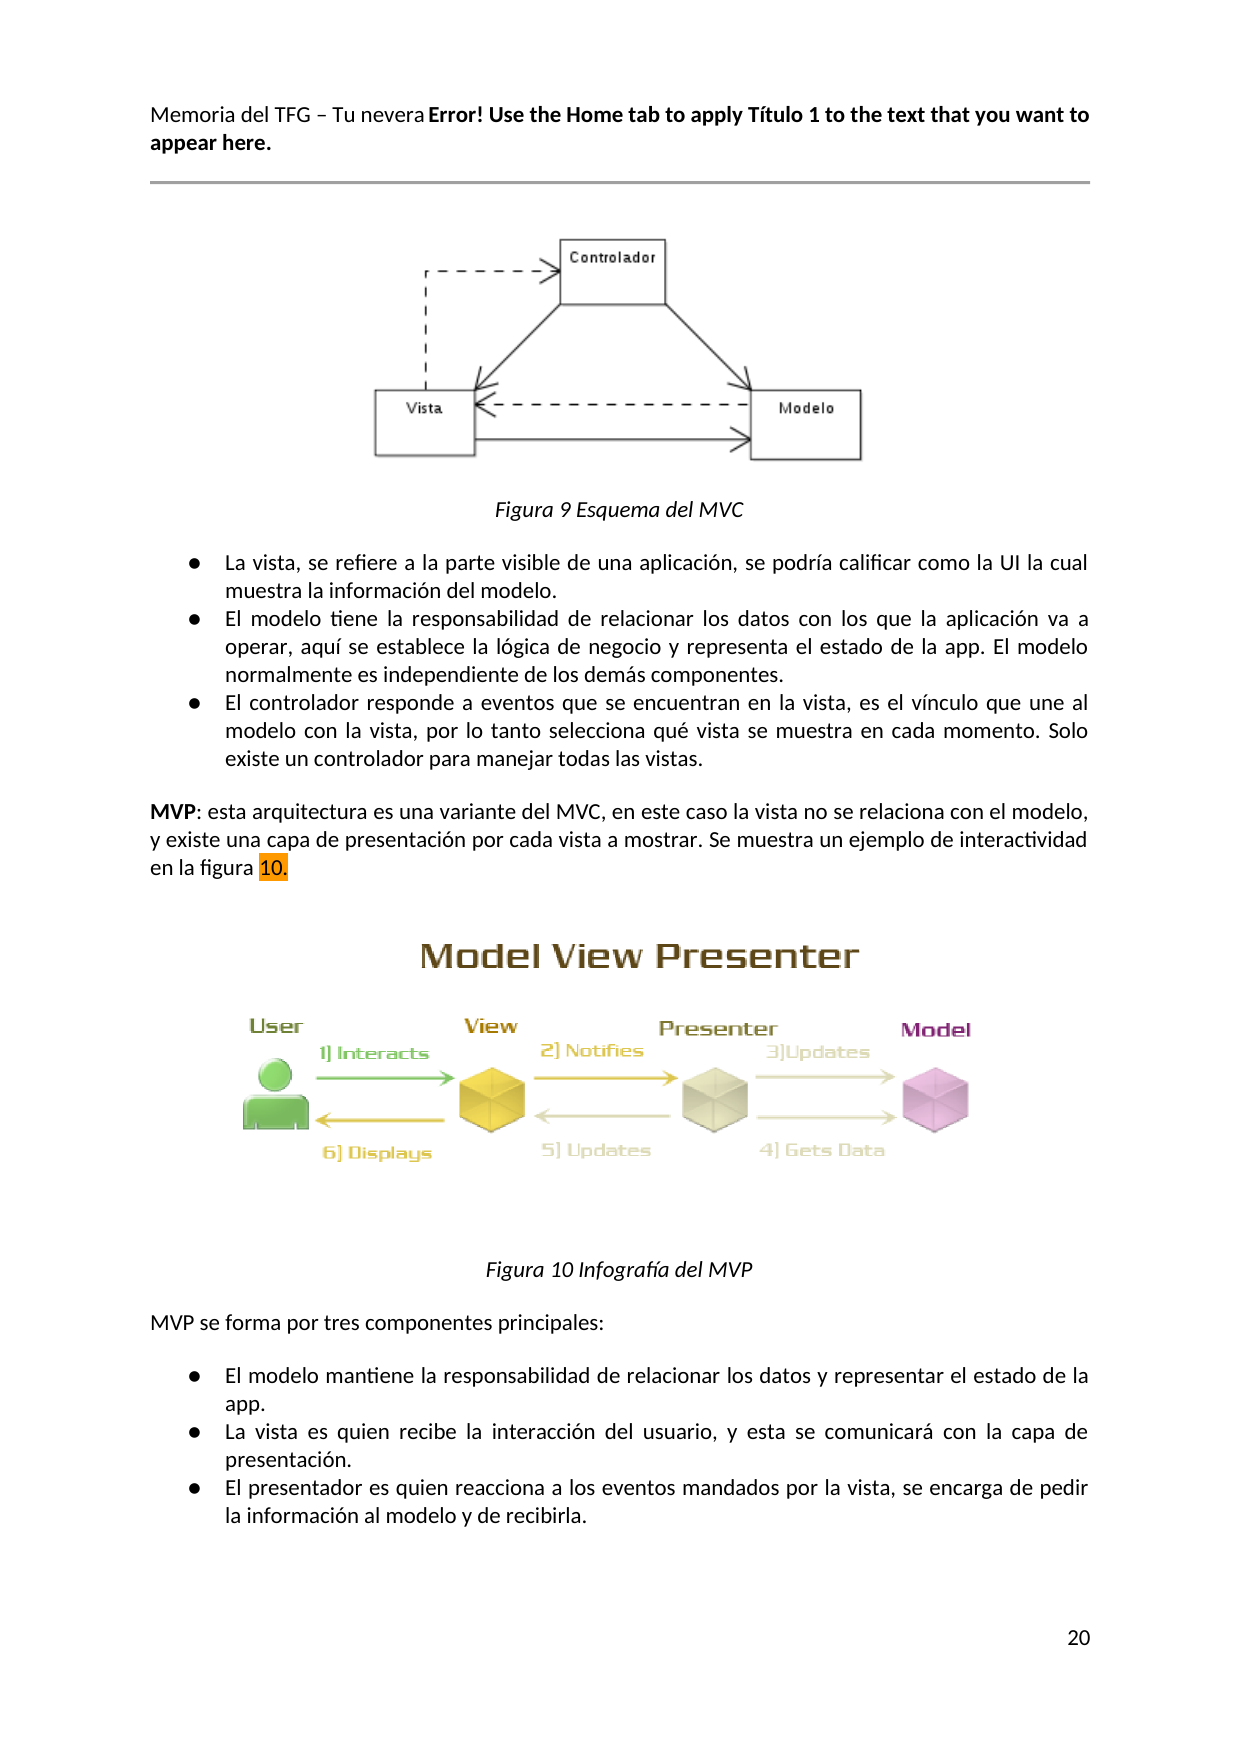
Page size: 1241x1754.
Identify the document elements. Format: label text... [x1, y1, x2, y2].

picture [369, 234, 871, 470]
picture [224, 906, 1016, 1231]
list La vista, se refiere a la parte visible de una aplicación, se podría calificar como la UI la cual muestra la información del modelo. [187, 548, 1090, 604]
list El presentador es quien reacciona a los eventos mandados por la vista, se encarga de pedir la información al modelo y de recibirla. [187, 1473, 1090, 1529]
list El modelo tiene la responsabilidad de relacionar los datos con los que la aplicación va a operar, aquí se establece la lógica de negocio y representa el estado de la app. El modelo normalmente es independiente de los demás componentes. [187, 604, 1090, 688]
list El controlador responde a eventos que se encuentran en la vista, es el vínculo que une al modelo con la vista, por lo tanto selecciona qué vista se muestra en cada momento. Solo existe un controlador para manejar todas las vistas. [187, 688, 1090, 772]
list El modelo mantiene la responsabilidad de relacionar los datos y representar el estado de la app. [187, 1361, 1090, 1417]
list La vista es quien recibe la interacción del usuario, y esta se comunicará con la capa de presentación. [187, 1417, 1090, 1473]
text MVP: esta arquitectura es una variante del MVC, en este caso la vista no se relaciona con el modelo, y existe una capa de presentación por cada vista a mostrar. Se muestra un ejemplo de interactividad en la figura 10. [150, 797, 1090, 881]
text Figura 10 Infografía del MVP [150, 1255, 1090, 1283]
text MVP se forma por tres componentes principales: [150, 1308, 1090, 1336]
text Figura 9 Esquema del MVC [150, 495, 1090, 523]
